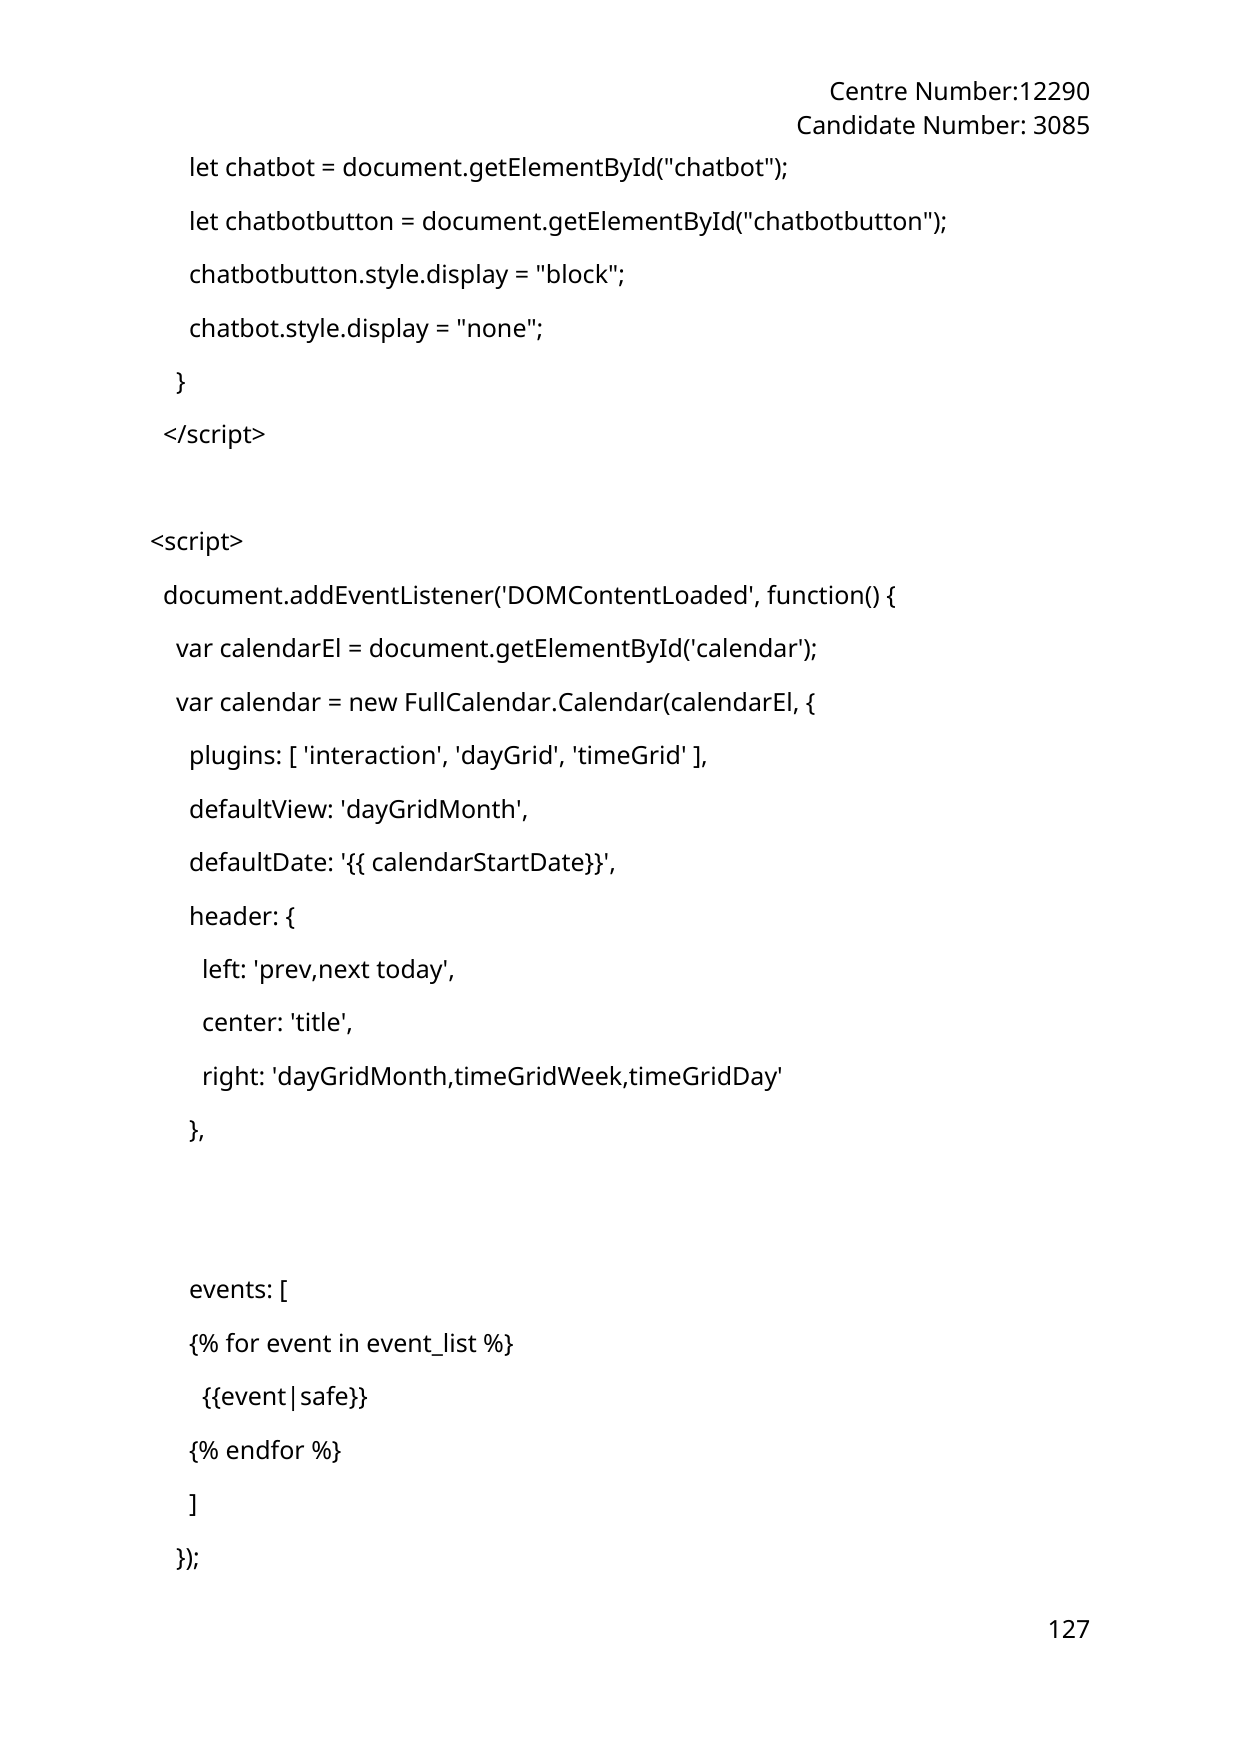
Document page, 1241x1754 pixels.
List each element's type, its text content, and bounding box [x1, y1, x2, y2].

text plugins: [ 'interaction', 'dayGrid', 'timeGrid' ], [150, 738, 1090, 772]
text }, [150, 1112, 1090, 1146]
text header: { [150, 898, 1090, 932]
text ] [150, 1486, 1090, 1520]
text } [150, 364, 1090, 398]
text right: 'dayGridMonth,timeGridWeek,timeGridDay' [150, 1058, 1090, 1092]
text </script> [150, 417, 1090, 451]
text left: 'prev,next today', [150, 952, 1090, 986]
text defaultDate: '{{ calendarStartDate}}', [150, 845, 1090, 879]
text {% for event in event_list %} [150, 1326, 1090, 1360]
text chatbot.style.display = "none"; [150, 310, 1090, 344]
text center: 'title', [150, 1005, 1090, 1039]
text var calendarEl = document.getElementById('calendar'); [150, 631, 1090, 665]
text events: [ [150, 1272, 1090, 1306]
text document.addEventListener('DOMContentLoaded', function() { [150, 577, 1090, 612]
text <script> [150, 524, 1090, 558]
text {{event|safe}} [150, 1379, 1090, 1413]
text var calendar = new FullCalendar.Calendar(calendarEl, { [150, 684, 1090, 718]
text let chatbot = document.getElementById("chatbot"); [150, 150, 1090, 184]
text defaultView: 'dayGridMonth', [150, 791, 1090, 825]
text {% endfor %} [150, 1432, 1090, 1467]
text chatbotbutton.style.display = "block"; [150, 257, 1090, 291]
text }); [150, 1539, 1090, 1573]
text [150, 203, 1090, 237]
